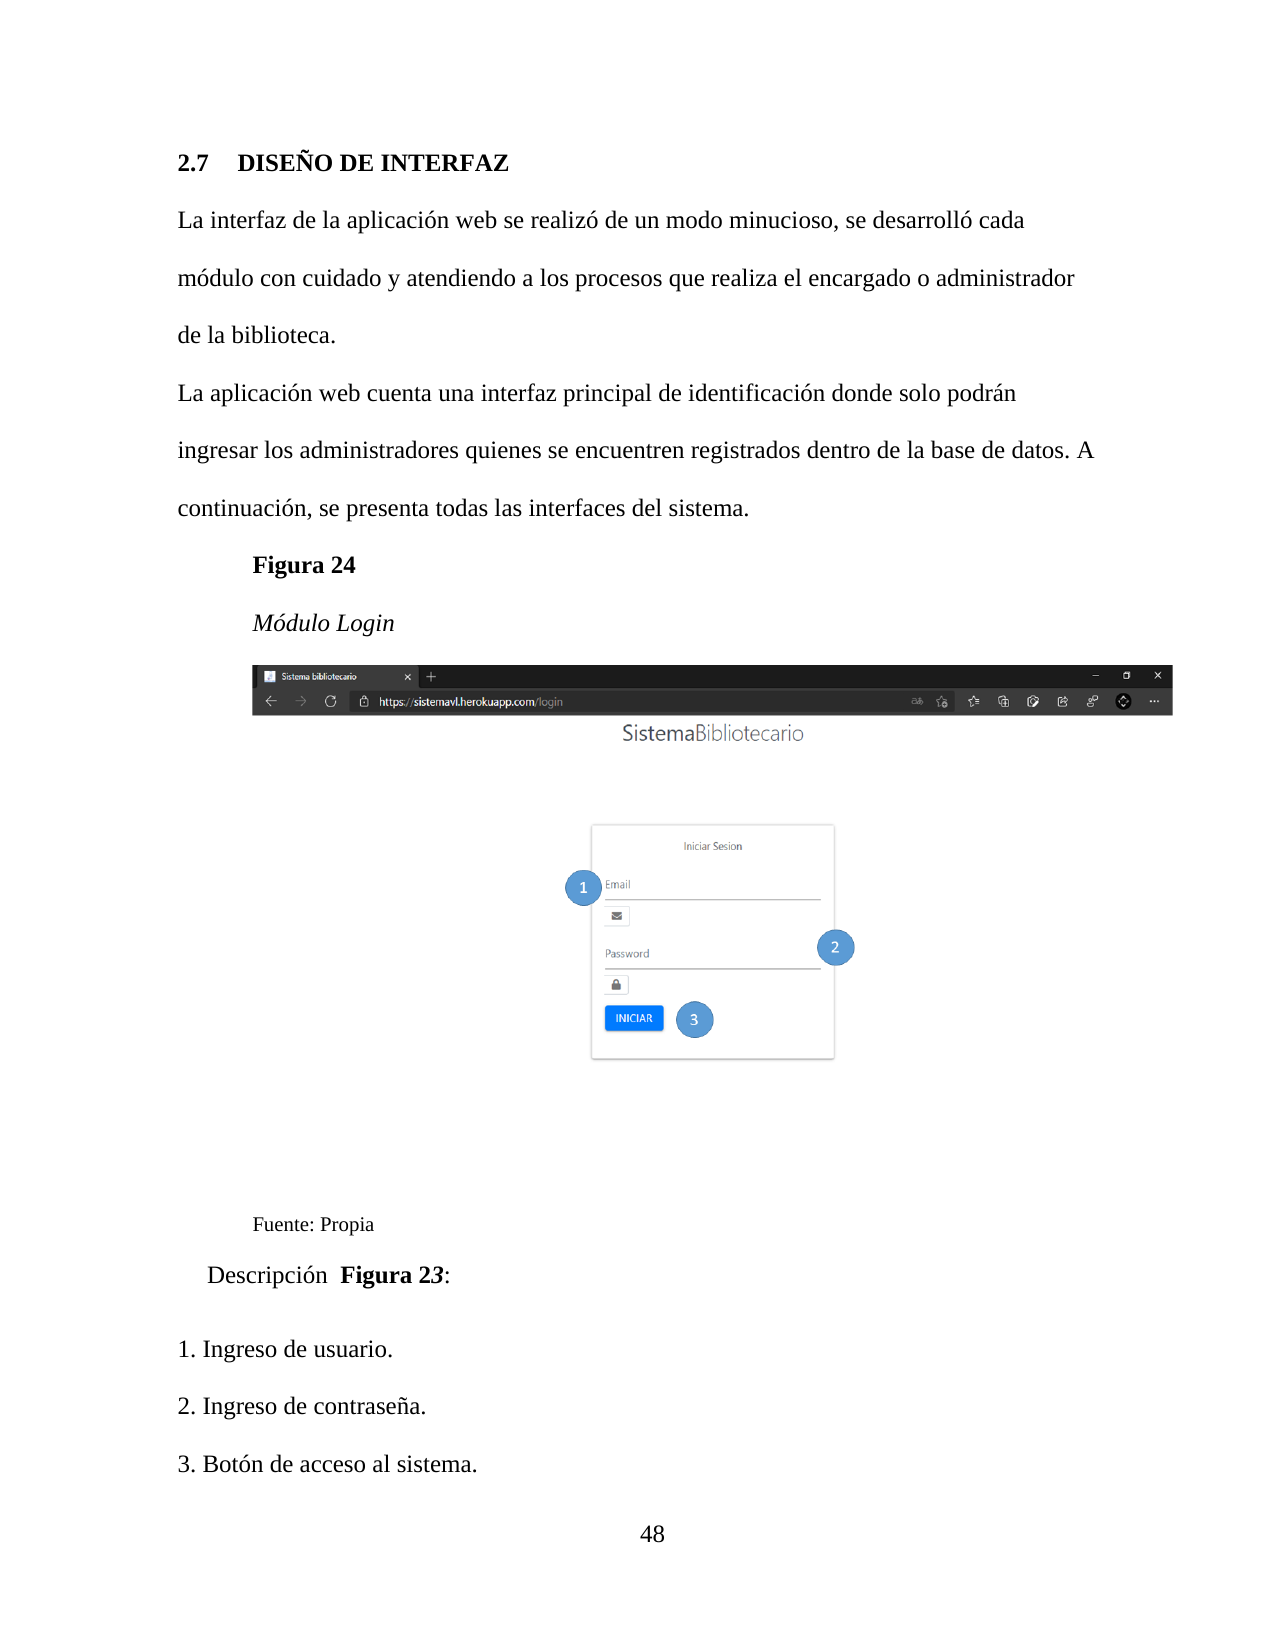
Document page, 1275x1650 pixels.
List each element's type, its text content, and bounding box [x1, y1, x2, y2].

text Fuente: Propia [252, 1212, 1098, 1236]
text Descripción Figura 23: [177, 1260, 1098, 1288]
text 1. Ingreso de usuario. [177, 1334, 1098, 1363]
text 2. Ingreso de contraseña. [177, 1391, 1098, 1420]
text Figura 24 Módulo Login [252, 550, 1098, 636]
text 3. Botón de acceso al sistema. [177, 1449, 1098, 1478]
picture [252, 665, 1173, 1183]
list DISEÑO DE INTERFAZ [177, 148, 1098, 176]
text La aplicación web cuenta una interfaz principal de identificación donde solo podrán ingresar los administradores quienes se encuentren registrados dentro de la base de datos. A continuación, se presenta todas las interfaces del sistema. [177, 378, 1098, 521]
text La interfaz de la aplicación web se realizó de un modo minucioso, se desarrolló cada módulo con cuidado y atendiendo a los procesos que realiza el encargado o administrador de la biblioteca. [177, 205, 1098, 349]
